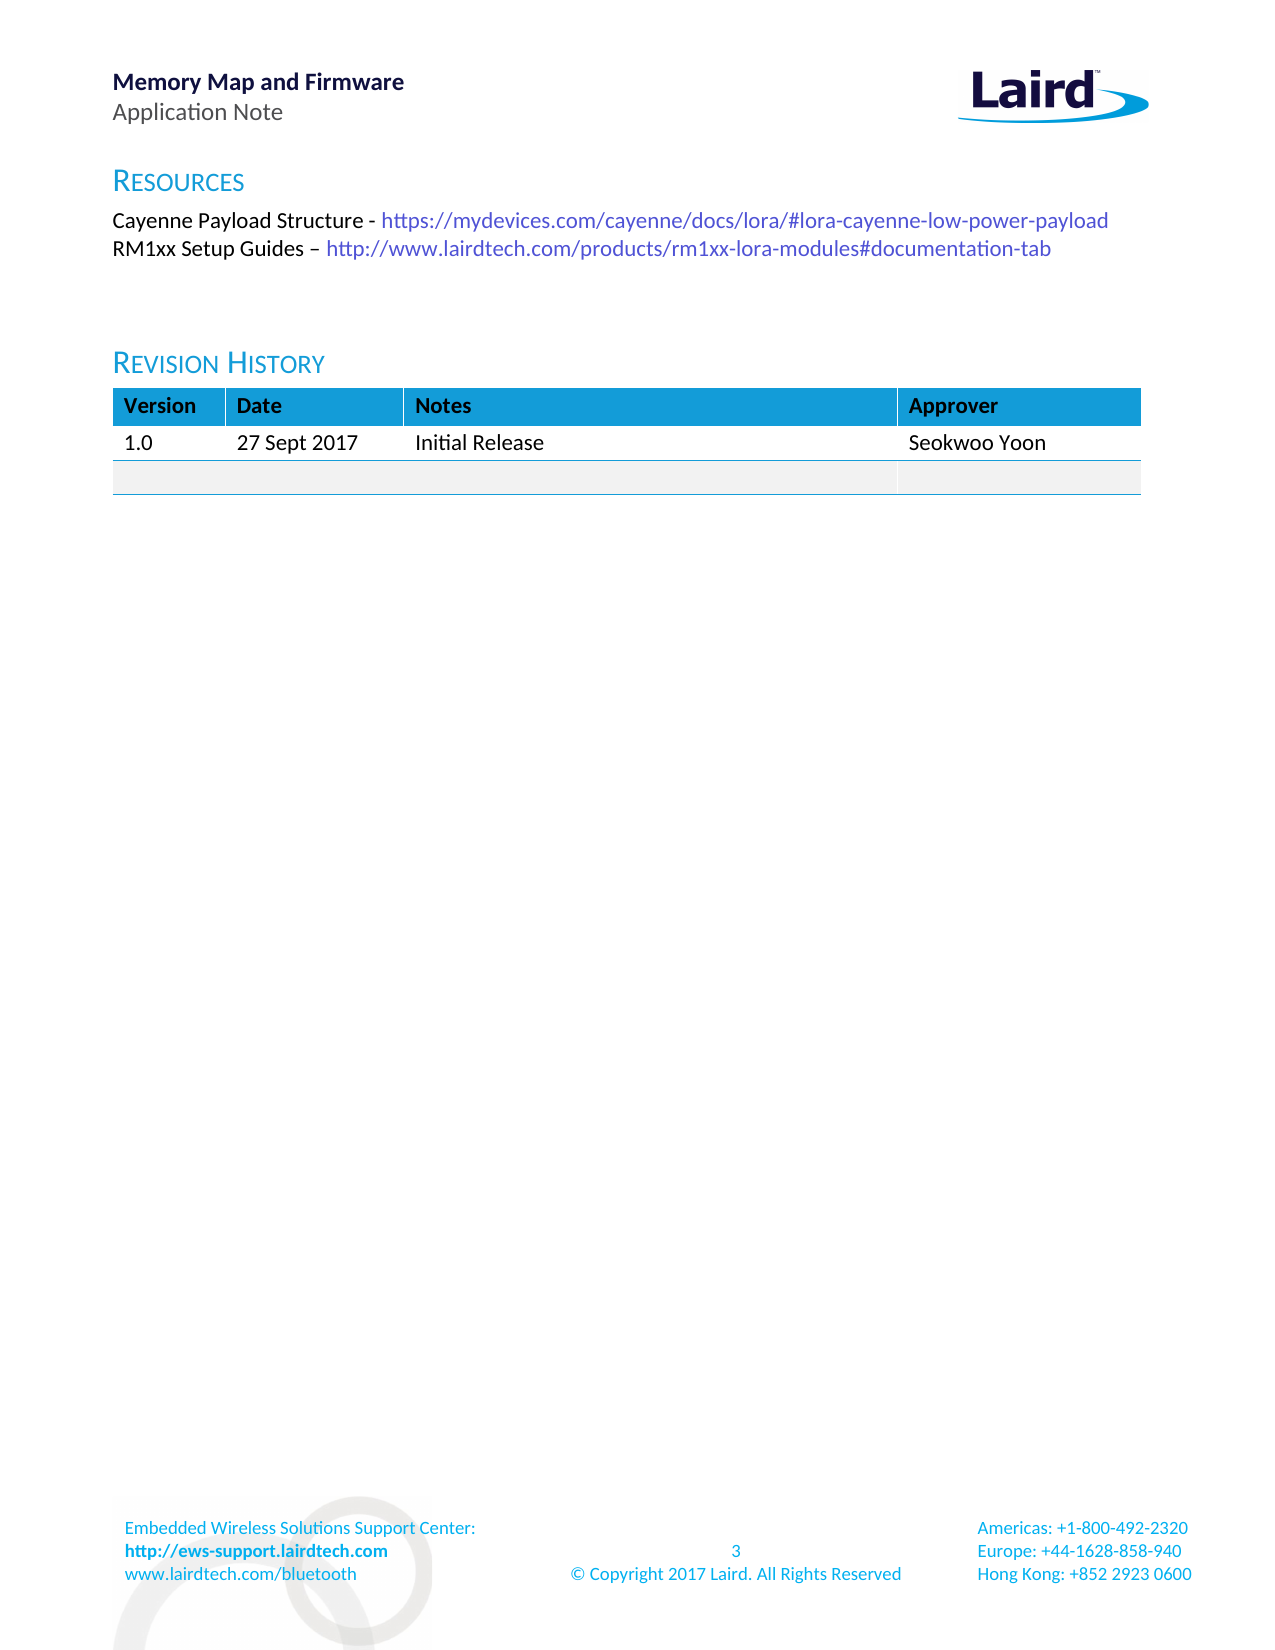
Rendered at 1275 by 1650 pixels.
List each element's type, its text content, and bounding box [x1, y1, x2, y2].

picture [571, 1567, 584, 1580]
subtitle Resources [112, 159, 1162, 200]
table_cell [898, 461, 1141, 494]
table_cell Initial Release [404, 426, 897, 459]
subtitle Revision History [112, 341, 1162, 381]
table_cell [113, 461, 225, 494]
table_cell [225, 461, 404, 494]
picture [113, 1497, 433, 1650]
picture [1076, 108, 1149, 123]
table_cell [404, 461, 897, 494]
picture [957, 70, 1149, 123]
table_cell Seokwoo Yoon [898, 426, 1141, 459]
table_header Notes [404, 388, 897, 425]
table_cell 27 Sept 2017 [225, 426, 404, 459]
table_header Version [113, 388, 225, 425]
table_cell 1.0 [113, 426, 225, 459]
list RM1xx Setup Guides – http://www.lairdtech.com/products/rm1xx-lora-modules#documentation-tab [112, 234, 1162, 262]
list Cayenne Payload Structure - https://mydevices.com/cayenne/docs/lora/#lora-cayenne-low-power-payload [112, 206, 1162, 234]
table_header Date [226, 388, 403, 425]
table_header Approver [898, 388, 1141, 425]
